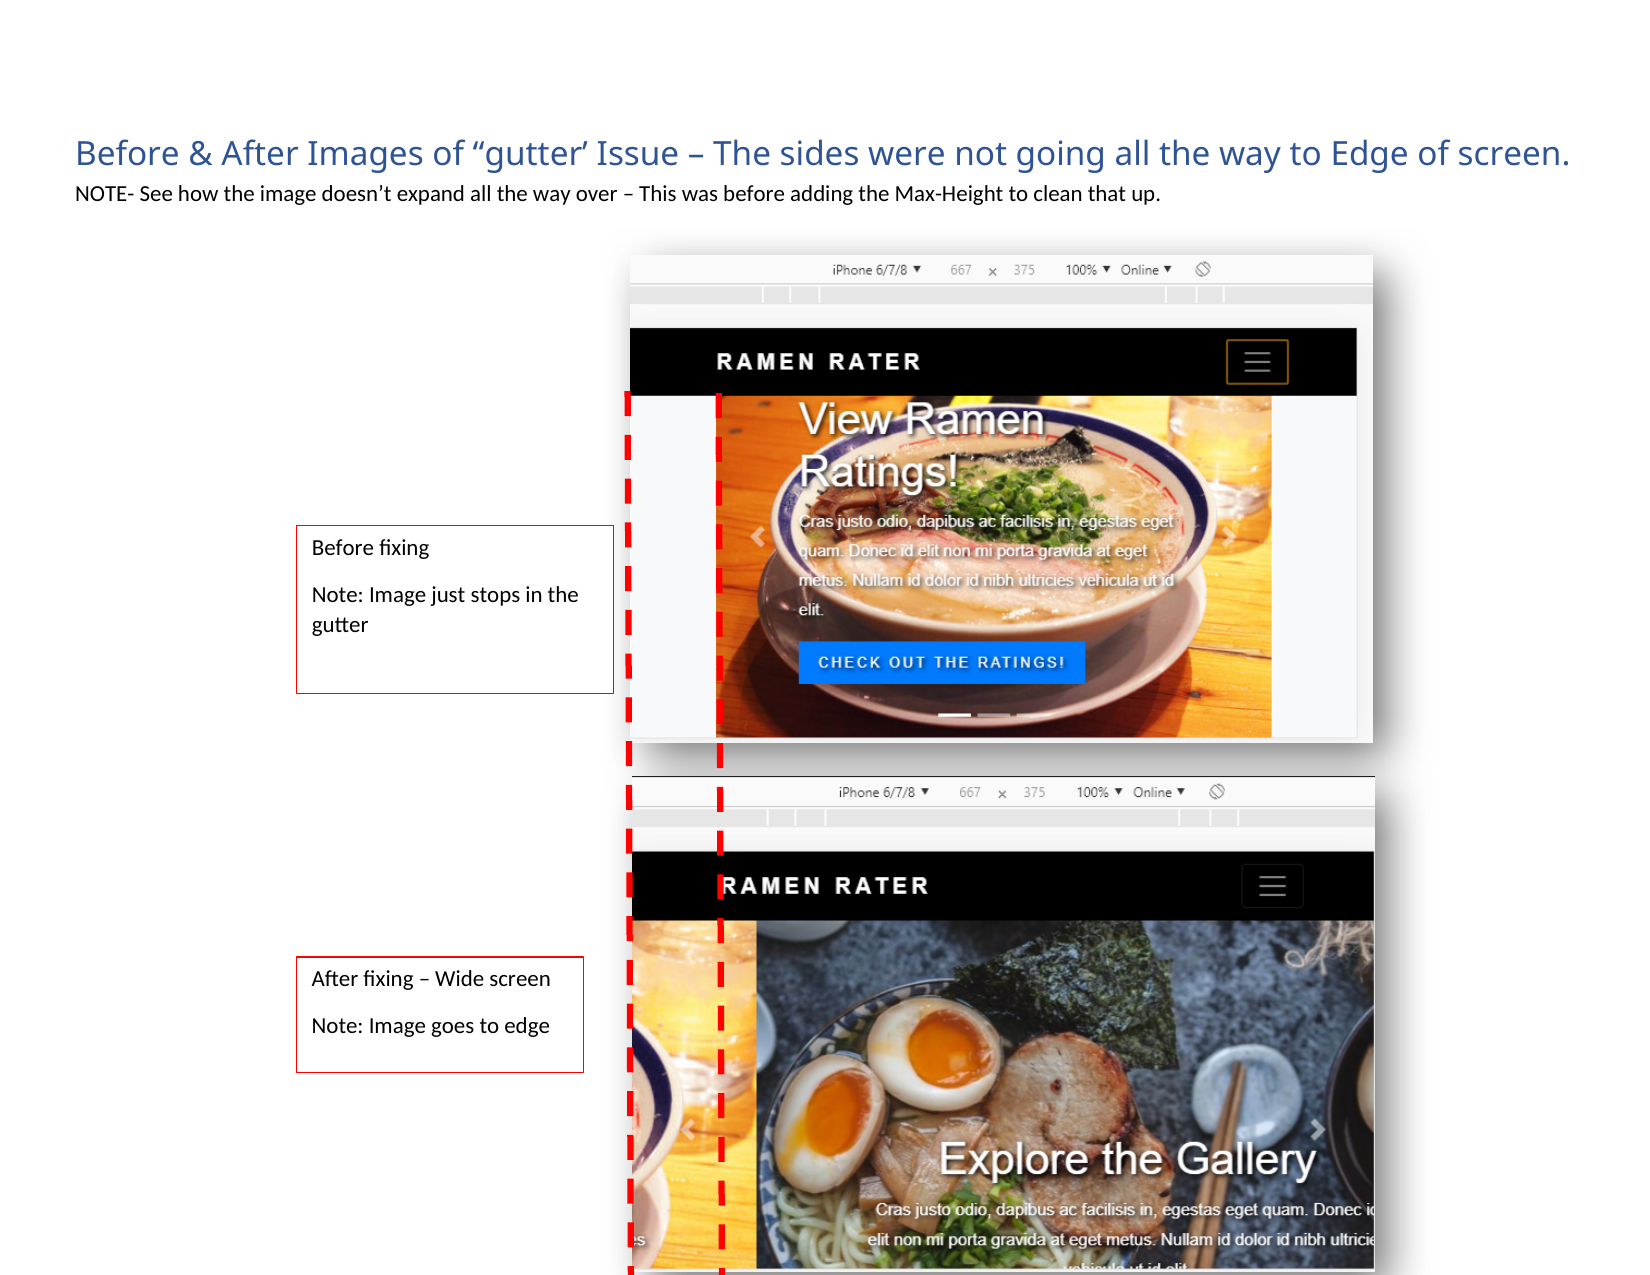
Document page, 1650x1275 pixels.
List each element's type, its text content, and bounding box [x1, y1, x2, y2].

text NOTE- See how the image doesn’t expand all the way over – This was before adding the Max-Height to clean that up. [75, 179, 1575, 207]
picture [630, 255, 1373, 743]
picture [632, 776, 1375, 1272]
subtitle Before & After Images of “gutter’ Issue – The sides were not going all the way to Edge of screen. [75, 130, 1575, 176]
